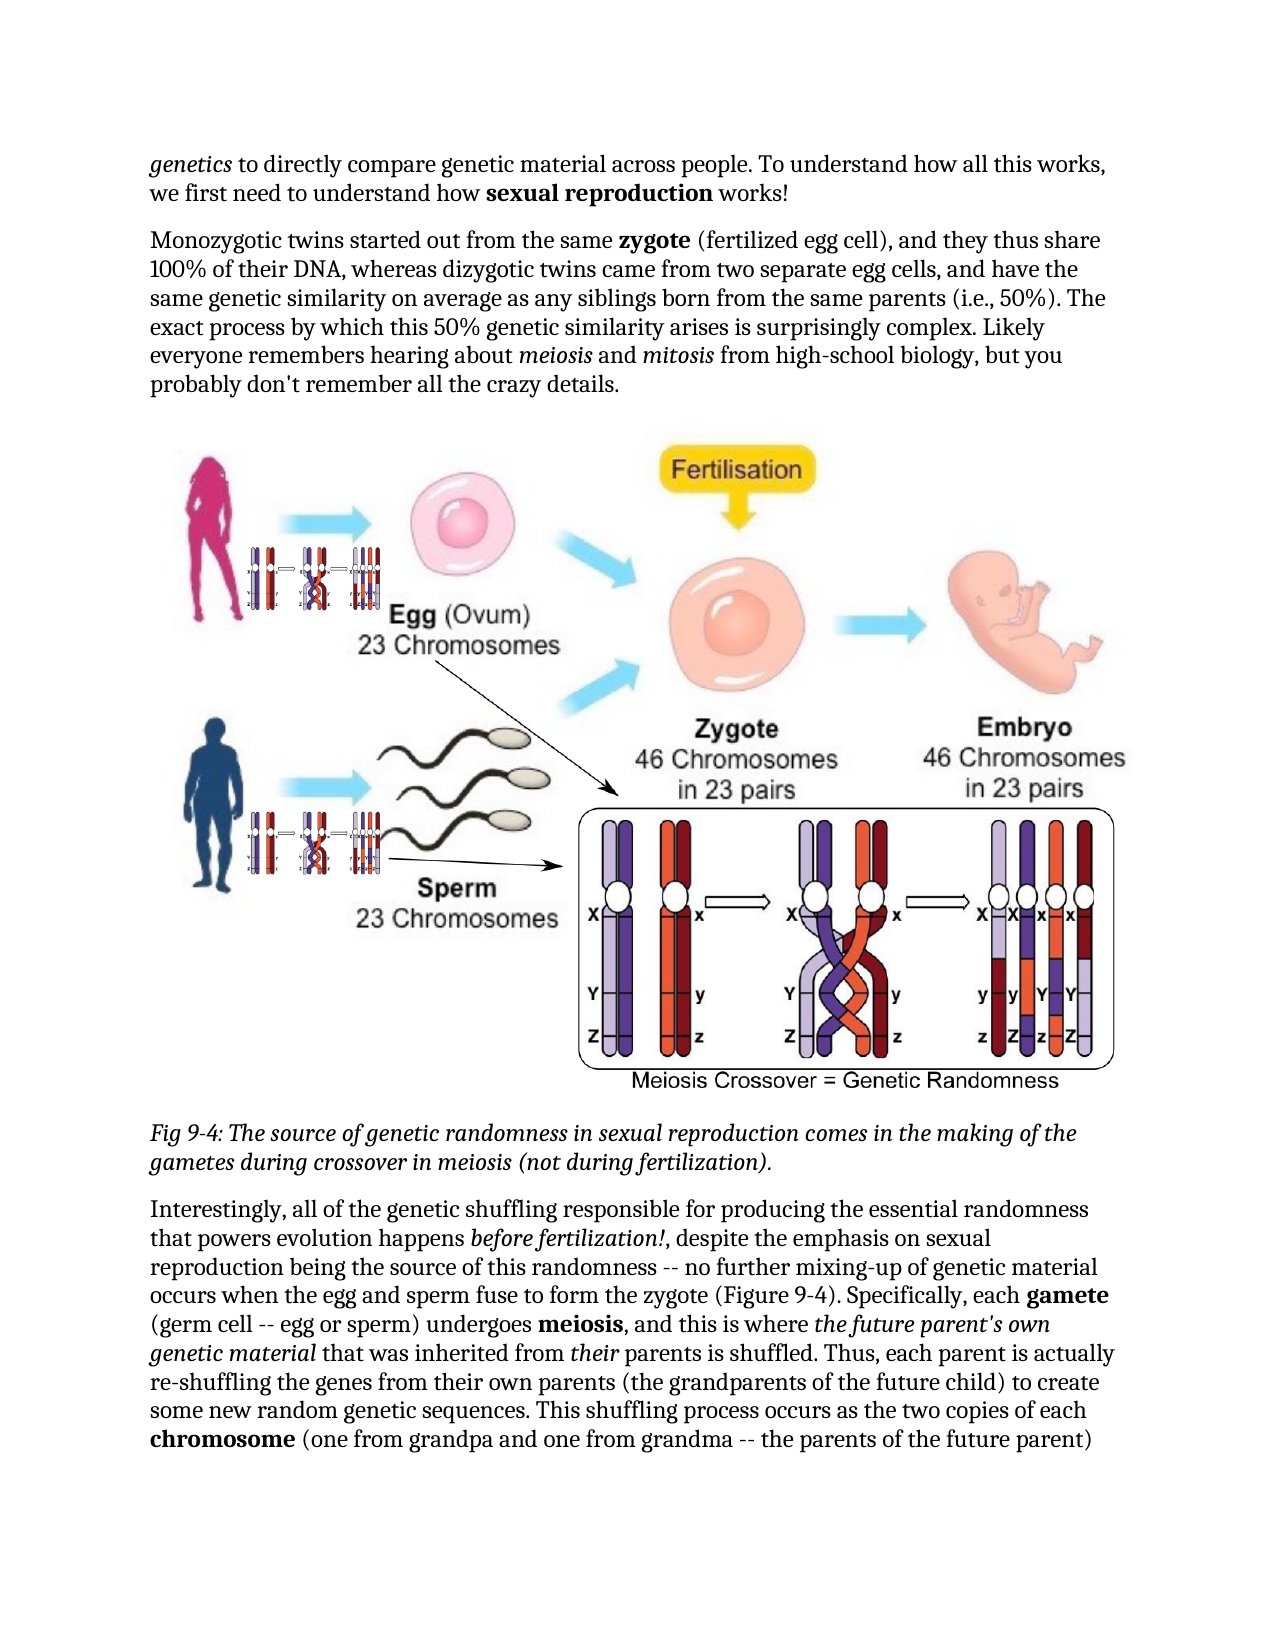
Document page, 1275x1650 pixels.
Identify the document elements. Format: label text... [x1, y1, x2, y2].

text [150, 1195, 1125, 1454]
text Fig 9-4: The source of genetic randomness in sexual reproduction comes in the making of the gametes during crossover in meiosis (not during fertilization). [150, 1119, 1125, 1176]
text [150, 150, 1125, 207]
picture [168, 417, 1144, 1098]
text Monozygotic twins started out from the same zygote (fertilized egg cell), and they thus share 100% of their DNA, whereas dizygotic twins came from two separate egg cells, and have the same genetic similarity on average as any siblings born from the same parents (i.e., 50%). The exact process by which this 50% genetic similarity arises is surprisingly complex. Likely everyone remembers hearing about meiosis and mitosis from high-school biology, but you probably don't remember all the crazy details. [150, 226, 1125, 399]
